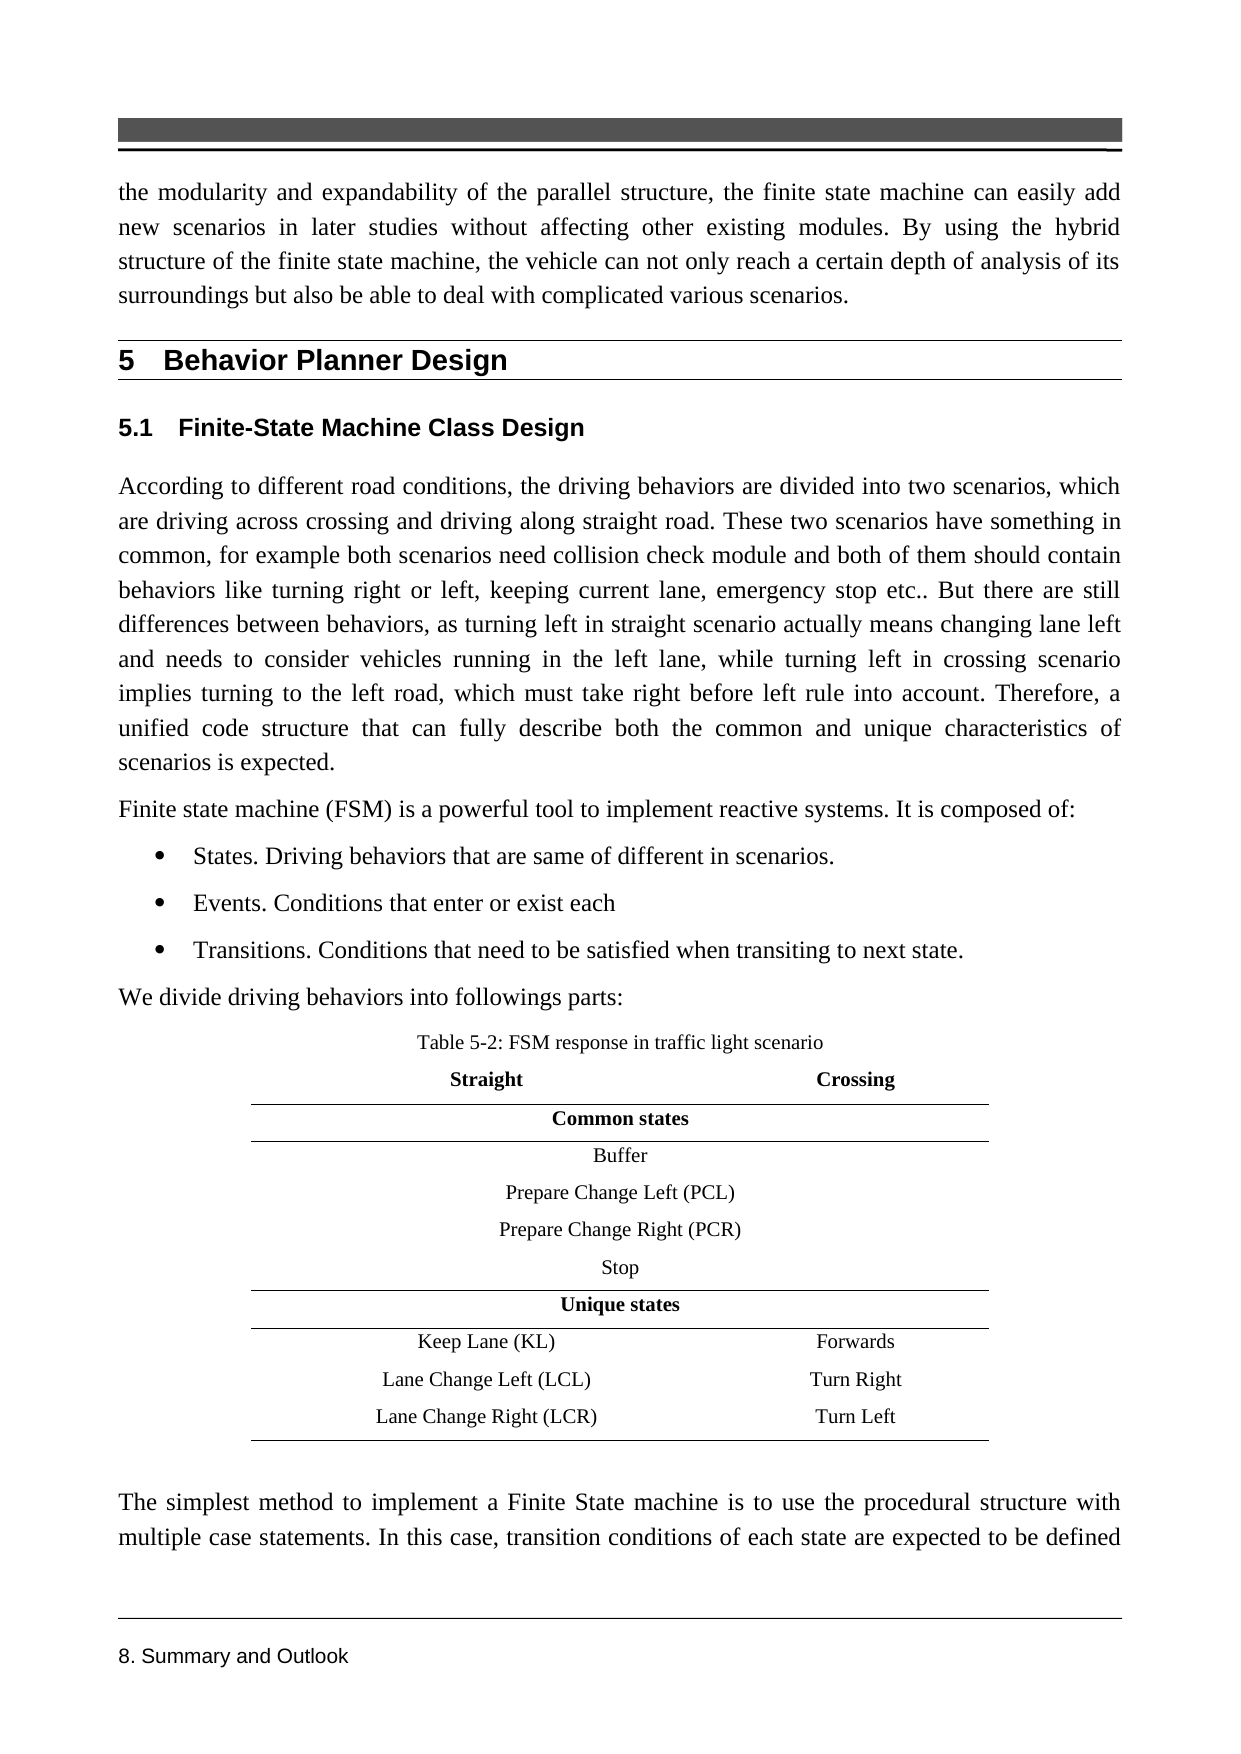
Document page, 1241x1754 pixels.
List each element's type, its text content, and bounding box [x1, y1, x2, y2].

subtitle Finite-State Machine Class Design [118, 413, 1122, 442]
table_cell Lane Change Right (LCR) [251, 1403, 722, 1439]
table_cell Common states [251, 1105, 989, 1141]
list Events. Conditions that enter or exist each [155, 888, 1122, 917]
table_header Straight [251, 1067, 722, 1104]
text According to different road conditions, the driving behaviors are divided into two scenarios, which are driving across crossing and driving along straight road. These two scenarios have something in common, for example both scenarios need collision check module and both of them should contain behaviors like turning right or left, keeping current lane, emergency stop etc.. But there are still differences between behaviors, as turning left in straight scenario actually means changing lane left and needs to consider vehicles running in the left lane, while turning left in crossing scenario implies turning to the left road, which must take right before left rule into account. Therefore, a unified code structure that can fully describe both the common and unique characteristics of scenarios is expected. [118, 471, 1122, 776]
table_cell Prepare Change Right (PCR) [251, 1217, 989, 1253]
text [118, 1487, 1122, 1551]
text We divide driving behaviors into followings parts: [118, 982, 1122, 1011]
table_cell Turn Right [722, 1366, 989, 1402]
list States. Driving behaviors that are same of different in scenarios. [155, 841, 1122, 870]
table_header Crossing [722, 1067, 989, 1104]
text Finite state machine (FSM) is a powerful tool to implement reactive systems. It is composed of: [118, 794, 1122, 823]
table_cell Prepare Change Left (PCL) [251, 1180, 989, 1216]
table_cell Forwards [722, 1329, 989, 1365]
table_cell Buffer [251, 1142, 989, 1178]
list Transitions. Conditions that need to be satisfied when transiting to next state. [155, 935, 1122, 964]
table_cell Lane Change Left (LCL) [251, 1366, 722, 1402]
subtitle Behavior Planner Design [118, 341, 1122, 379]
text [118, 177, 1122, 309]
table_cell Keep Lane (KL) [251, 1329, 722, 1365]
table_cell Unique states [251, 1291, 989, 1328]
table_cell Stop [251, 1254, 989, 1290]
table_cell Turn Left [722, 1403, 989, 1439]
